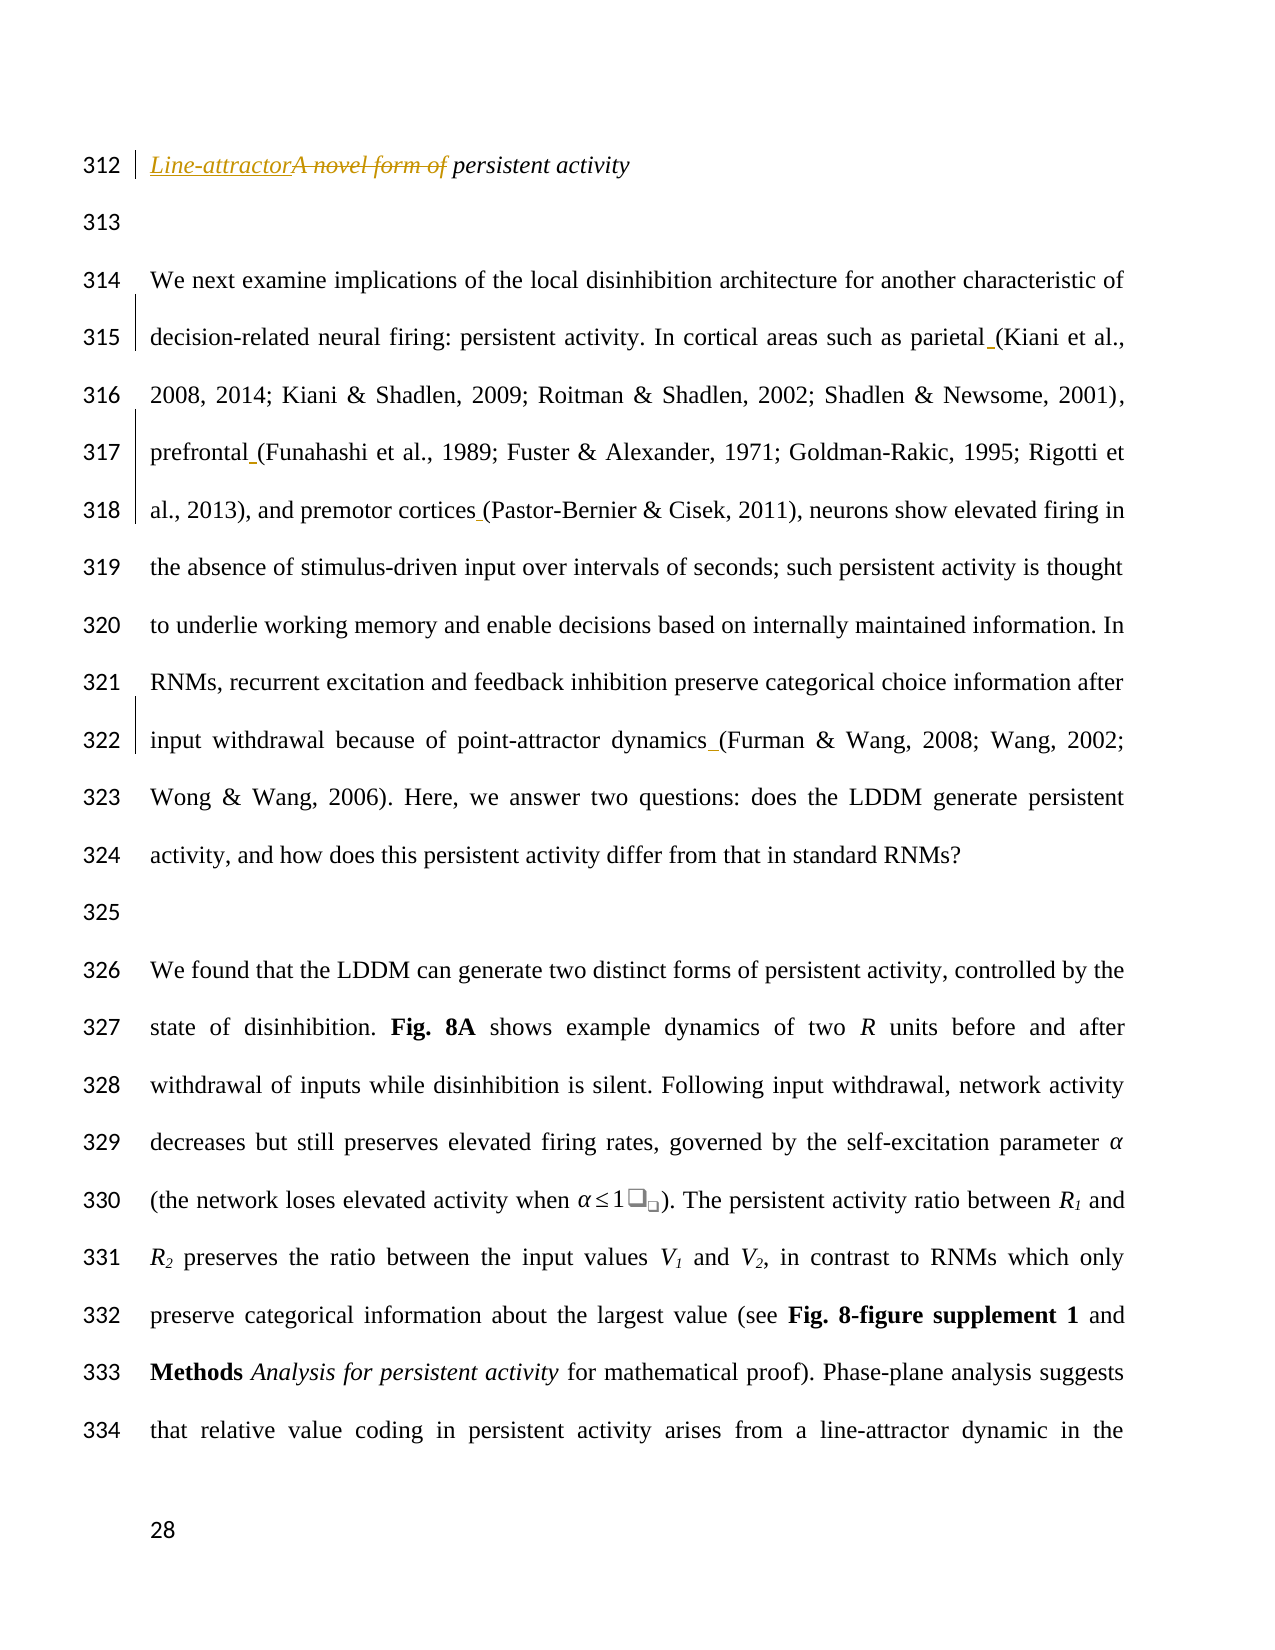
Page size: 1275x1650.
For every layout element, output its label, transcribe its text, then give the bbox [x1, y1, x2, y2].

text persistent activity [150, 150, 1125, 179]
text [150, 955, 1125, 1444]
text We next examine implications of the local disinhibition architecture for another characteristic of decision-related neural firing: persistent activity. In cortical areas such as parietal(Kiani et al., 2008, 2014; Kiani & Shadlen, 2009; Roitman & Shadlen, 2002; Shadlen & Newsome, 2001), prefrontal(Funahashi et al., 1989; Fuster & Alexander, 1971; Goldman-Rakic, 1995; Rigotti et al., 2013), and premotor cortices(Pastor-Bernier & Cisek, 2011), neurons show elevated firing in the absence of stimulus-driven input over intervals of seconds; such persistent activity is thought to underlie working memory and enable decisions based on internally maintained information. In RNMs, recurrent excitation and feedback inhibition preserve categorical choice information after input withdrawal because of point-attractor dynamics(Furman & Wang, 2008; Wang, 2002; Wong & Wang, 2006). Here, we answer two questions: does the LDDM generate persistent activity, and how does this persistent activity differ from that in standard RNMs? [150, 265, 1125, 869]
